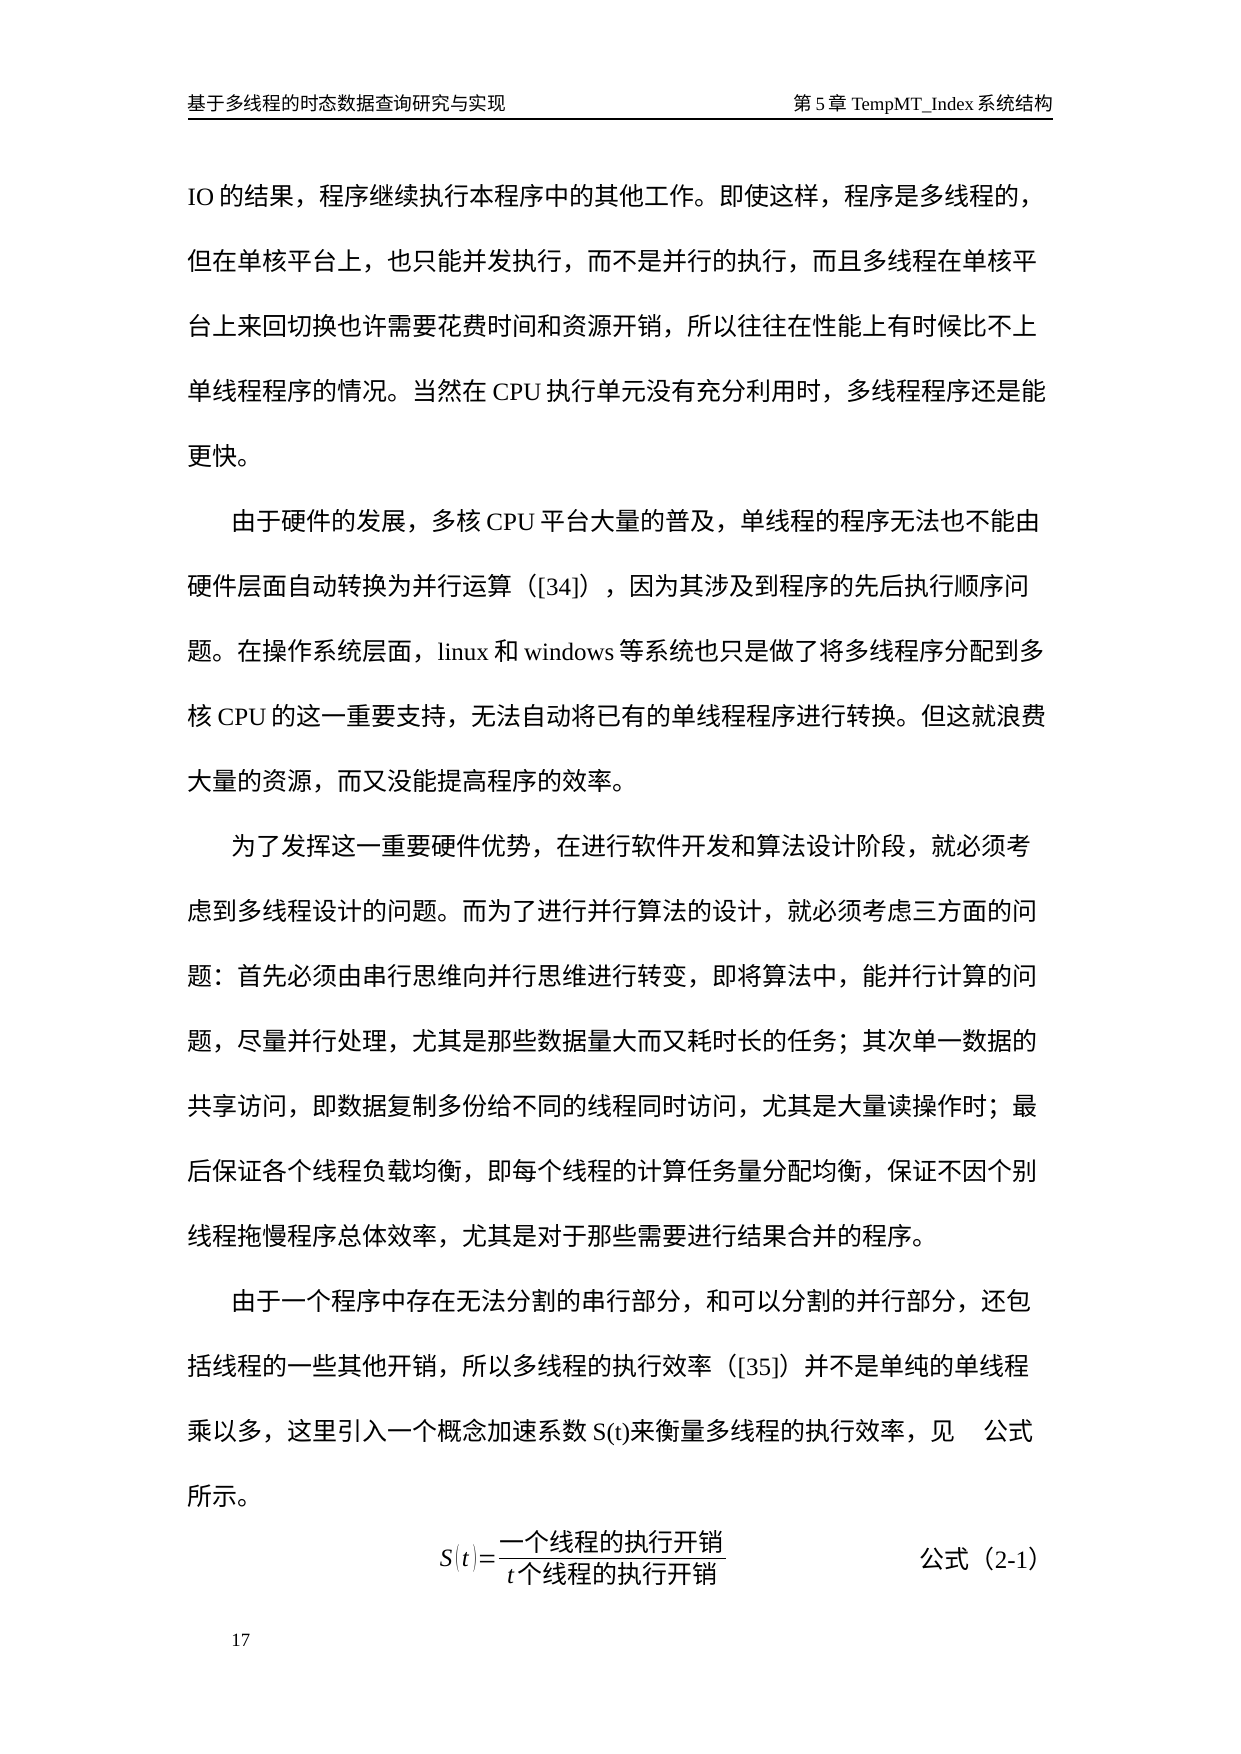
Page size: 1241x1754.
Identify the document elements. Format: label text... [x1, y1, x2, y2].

text 由于一个程序中存在无法分割的串行部分，和可以分割的并行部分，还包括线程的一些其他开销，所以多线程的执行效率（[20]）并不是单纯的单线程乘以多，这里引入一个概念加速系数S(t)来衡量多线程的执行效率，见公式（2-1）多线程加速系数所示。 [187, 1267, 1053, 1527]
text 由于硬件的发展，多核CPU平台大量的普及，单线程的程序无法也不能由硬件层面自动转换为并行运算（[20]），因为其涉及到程序的先后执行顺序问题。在操作系统层面，linux和windows等系统也只是做了将多线程序分配到多核CPU的这一重要支持，无法自动将已有的单线程程序进行转换。但这就浪费大量的资源，而又没能提高程序的效率。 [187, 487, 1053, 812]
text 为了发挥这一重要硬件优势，在进行软件开发和算法设计阶段，就必须考虑到多线程设计的问题。而为了进行并行算法的设计，就必须考虑三方面的问题：首先必须由串行思维向并行思维进行转变，即将算法中，能并行计算的问题，尽量并行处理，尤其是那些数据量大而又耗时长的任务；其次单一数据的共享访问，即数据复制多份给不同的线程同时访问，尤其是大量读操作时；最后保证各个线程负载均衡，即每个线程的计算任务量分配均衡，保证不因个别线程拖慢程序总体效率，尤其是对于那些需要进行结果合并的程序。 [187, 812, 1053, 1267]
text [187, 162, 1053, 487]
text 公式（2-1） [187, 1527, 1053, 1592]
